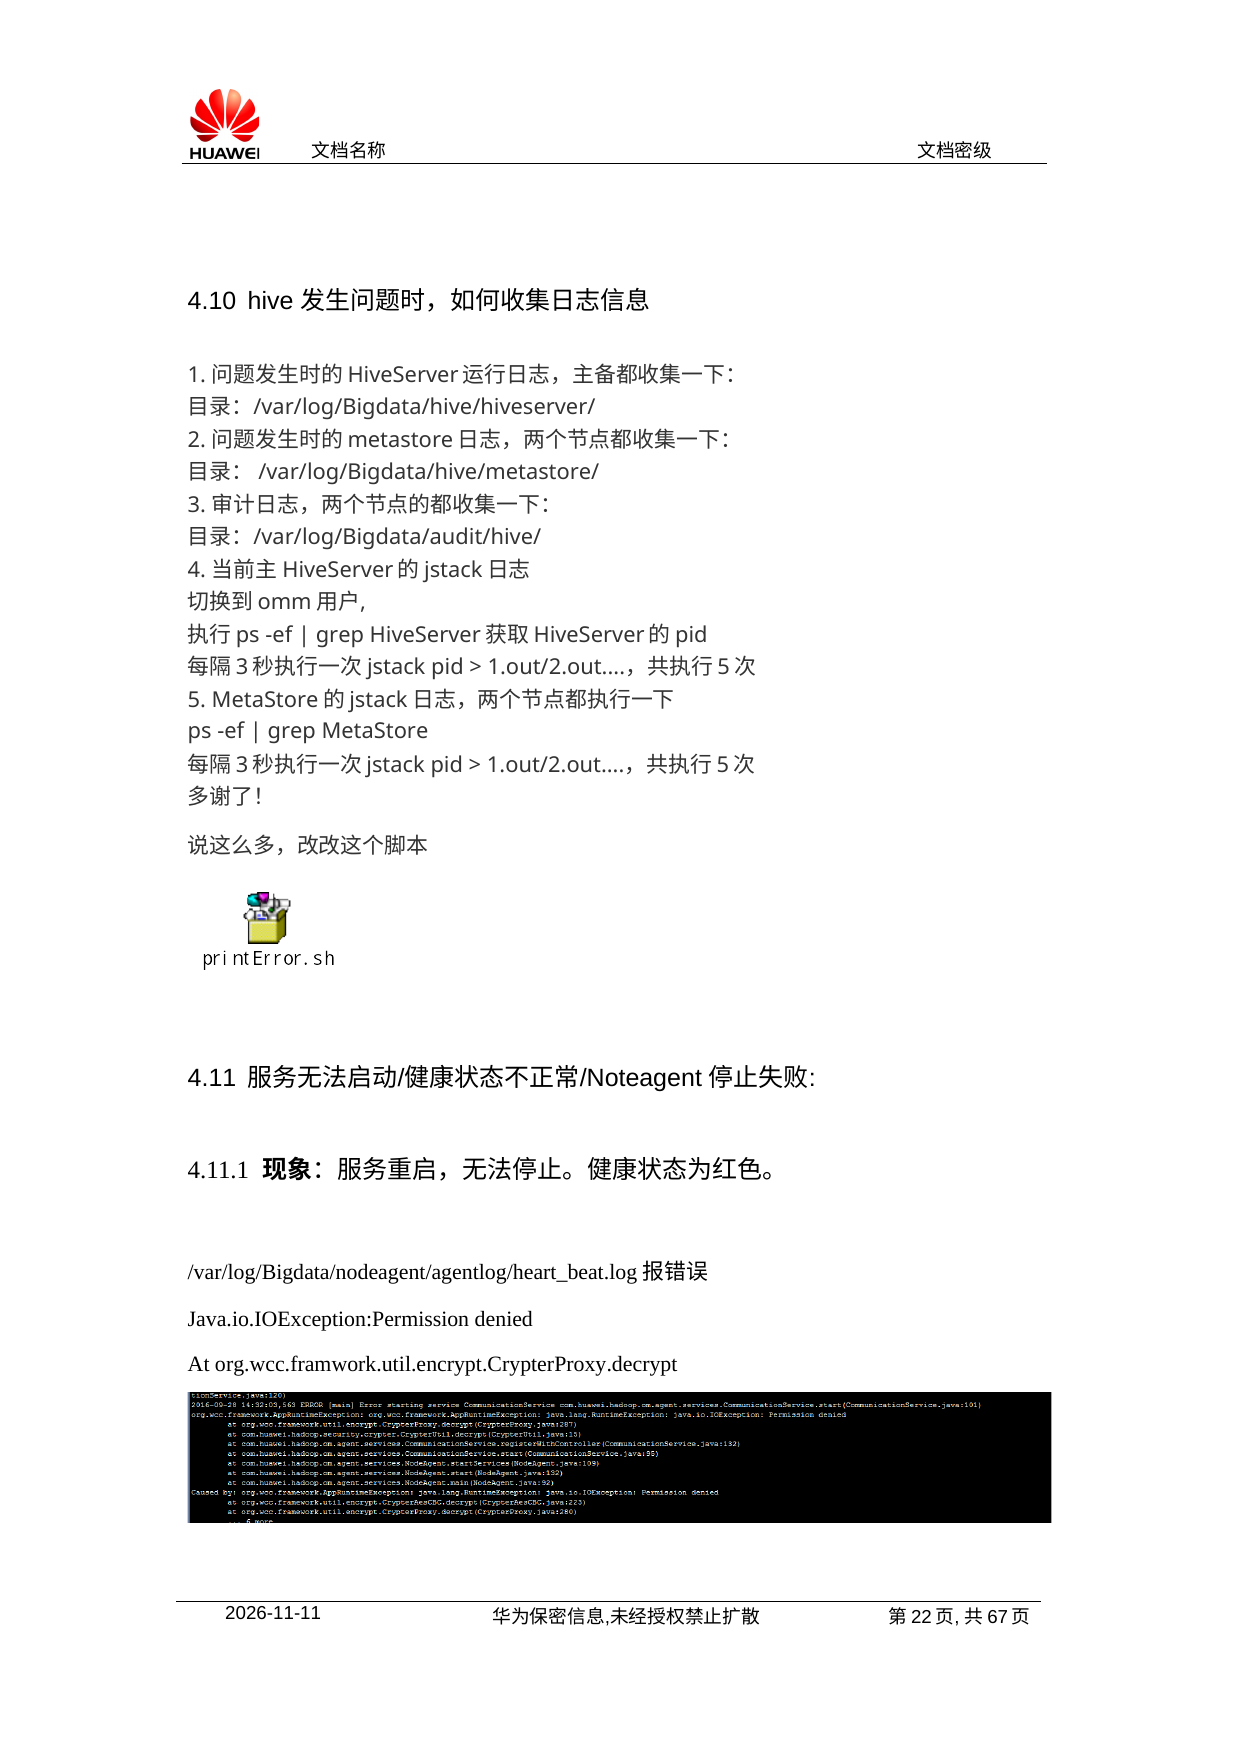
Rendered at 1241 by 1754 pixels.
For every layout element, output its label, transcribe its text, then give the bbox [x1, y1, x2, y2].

text 多谢了！ [187, 779, 1053, 811]
subtitle 服务无法启动/健康状态不正常/Noteagent 停止失败: [187, 1043, 1053, 1108]
text At org.wcc.framwork.util.encrypt.CrypterProxy.decrypt [187, 1347, 1053, 1380]
text 说这么多，改改这个脚本 [187, 827, 1053, 860]
subtitle 现象：服务重启，无法停止。健康状态为红色。 [187, 1135, 1053, 1200]
text /var/log/Bigdata/nodeagent/agentlog/heart_beat.log报错误 [187, 1254, 1053, 1286]
text 1. 问题发生时的HiveServer运行日志，主备都收集一下： 目录：/var/log/Bigdata/hive/hiveserver/ 2. 问题发生时的metastore日志，两个节点都收集一下： 目录： /var/log/Bigdata/hive/metastore/ 3. 审计日志，两个节点的都收集一下： 目录：/var/log/Bigdata/audit/hive/ 4. 当前主 HiveServer的jstack日志 切换到omm用户, 执行ps -ef | grep HiveServer获取HiveServer的pid 每隔3秒执行一次 jstack pid > 1.out/2.out....，共执行5次 5. MetaStore的jstack日志，两个节点都执行一下 ps -ef | grep MetaStore 每隔3秒执行一次jstack pid > 1.out/2.out....，共执行5次 [187, 356, 1053, 779]
text Java.io.IOException:Permission denied [187, 1302, 1053, 1334]
picture [190, 89, 260, 159]
subtitle hive 发生问题时，如何收集日志信息 [187, 266, 1053, 331]
picture [187, 1392, 1052, 1523]
